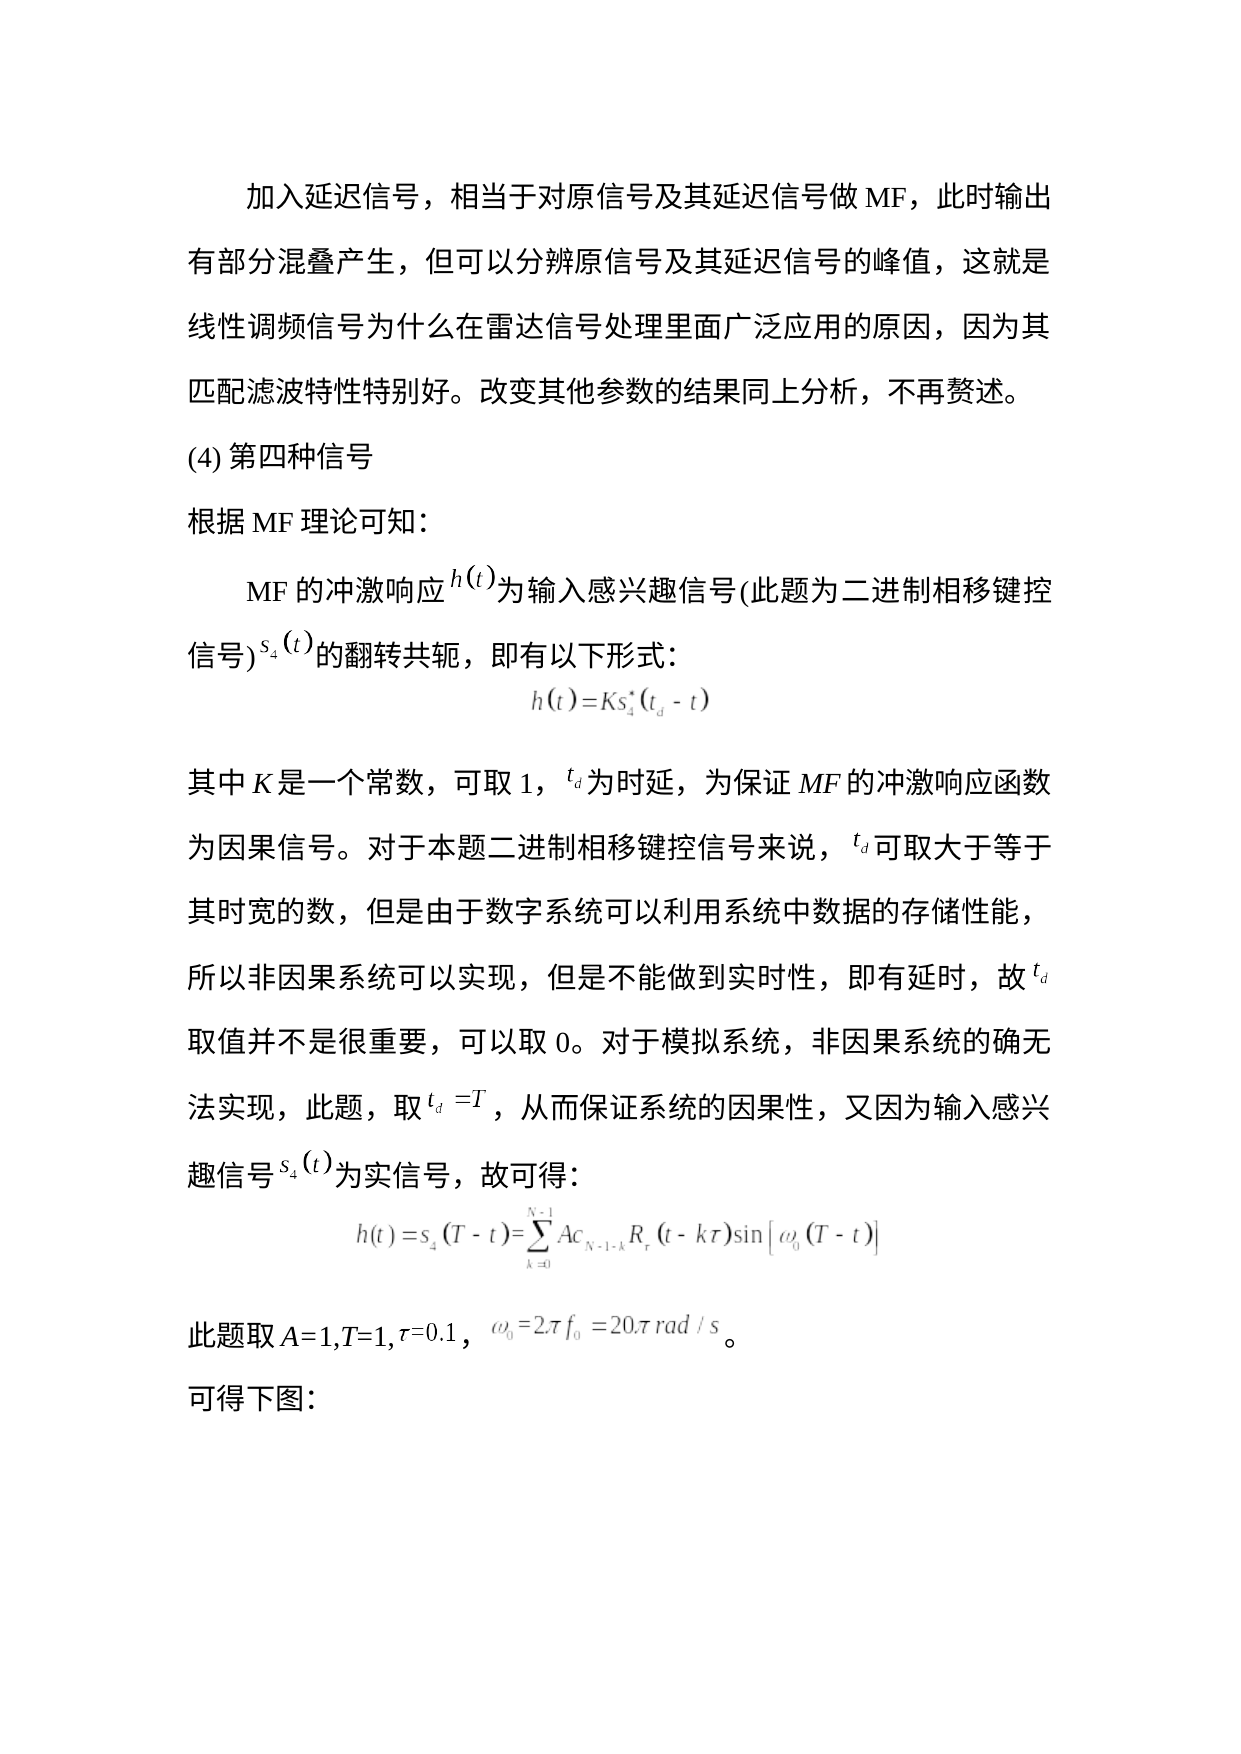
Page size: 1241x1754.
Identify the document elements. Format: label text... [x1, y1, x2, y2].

text (4) 第四种信号 [187, 422, 1053, 487]
text 此题取A=1,T=1,，。 [187, 1299, 1053, 1364]
text 根据MF理论可知： [187, 487, 1053, 552]
text 其中K是一个常数，可取1，为时延，为保证MF的冲激响应函数为因果信号。对于本题二进制相移键控信号来说，可取大于等于其时宽的数，但是由于数字系统可以利用系统中数据的存储性能，所以非因果系统可以实现，但是不能做到实时性，即有延时，故取值并不是很重要，可以取0。对于模拟系统，非因果系统的确无法实现，此题，取，从而保证系统的因果性，又因为输入感兴趣信号为实信号，故可得： [187, 747, 1053, 1202]
text 加入延迟信号，相当于对原信号及其延迟信号做MF，此时输出有部分混叠产生，但可以分辨原信号及其延迟信号的峰值，这就是线性调频信号为什么在雷达信号处理里面广泛应用的原因，因为其匹配滤波特性特别好。改变其他参数的结果同上分析，不再赘述。 [187, 162, 1053, 422]
text 可得下图： [187, 1364, 1053, 1429]
text MF的冲激响应为输入感兴趣信号(此题为二进制相移键控信号)的翻转共轭，即有以下形式： [187, 552, 1053, 682]
